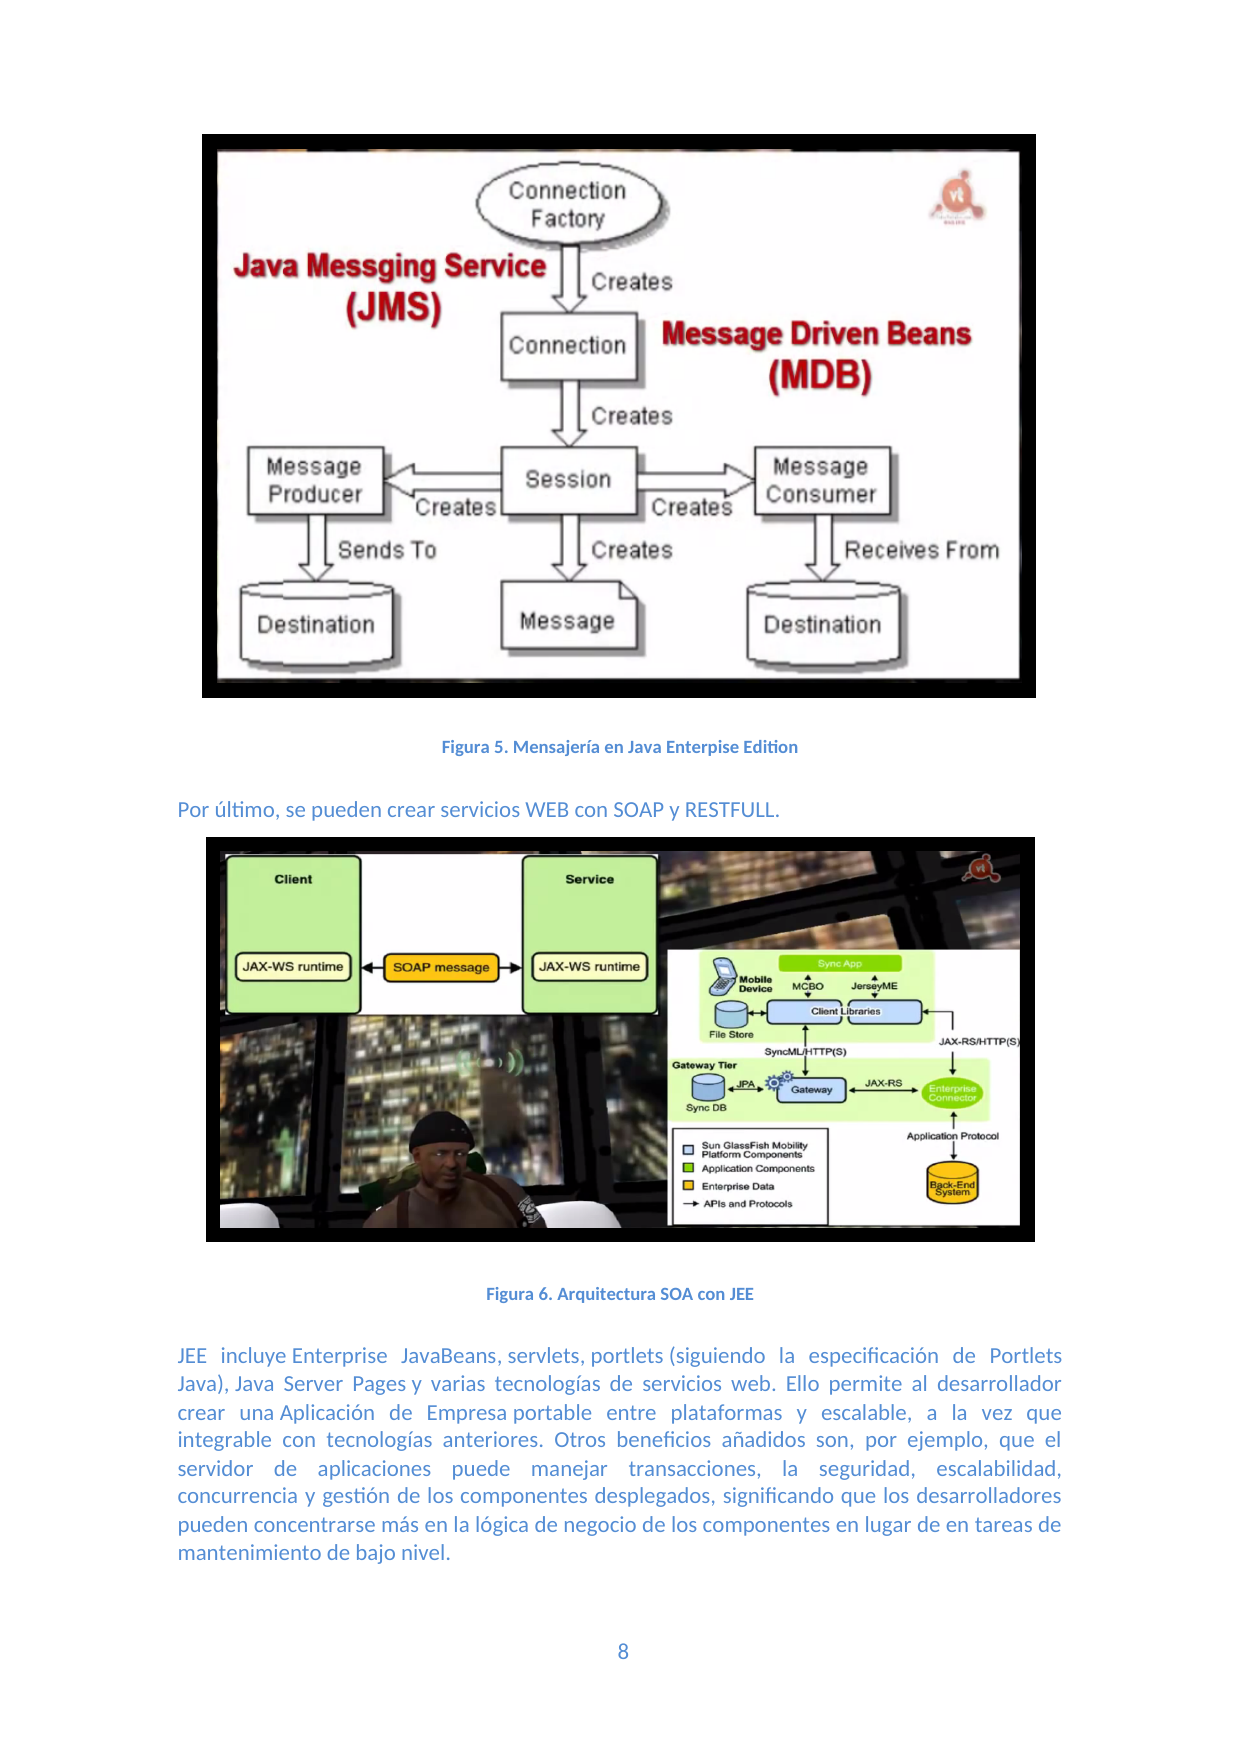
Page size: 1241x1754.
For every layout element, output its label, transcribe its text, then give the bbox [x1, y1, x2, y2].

text Por último, se pueden crear servicios WEB con SOAP y RESTFULL. [177, 795, 1063, 823]
text JEE incluye Enterprise JavaBeans, servlets, portlets (siguiendo la especificación de Portlets Java), Java Server Pages y varias tecnologías de servicios web. Ello permite al desarrollador crear una Aplicación de Empresa portable entre plataformas y escalable, a la vez que integrable con tecnologías anteriores. Otros beneficios añadidos son, por ejemplo, que el servidor de aplicaciones puede manejar transacciones, la seguridad, escalabilidad, concurrencia y gestión de los componentes desplegados, significando que los desarrolladores pueden concentrarse más en la lógica de negocio de los componentes en lugar de en tareas de mantenimiento de bajo nivel. [177, 1342, 1063, 1566]
picture [217, 149, 1022, 683]
picture [220, 851, 1020, 1228]
text Figura 6. Arquitectura SOA con JEE [177, 1282, 1063, 1305]
text Figura 5. Mensajería en Java Enterpise Edition [177, 735, 1063, 758]
